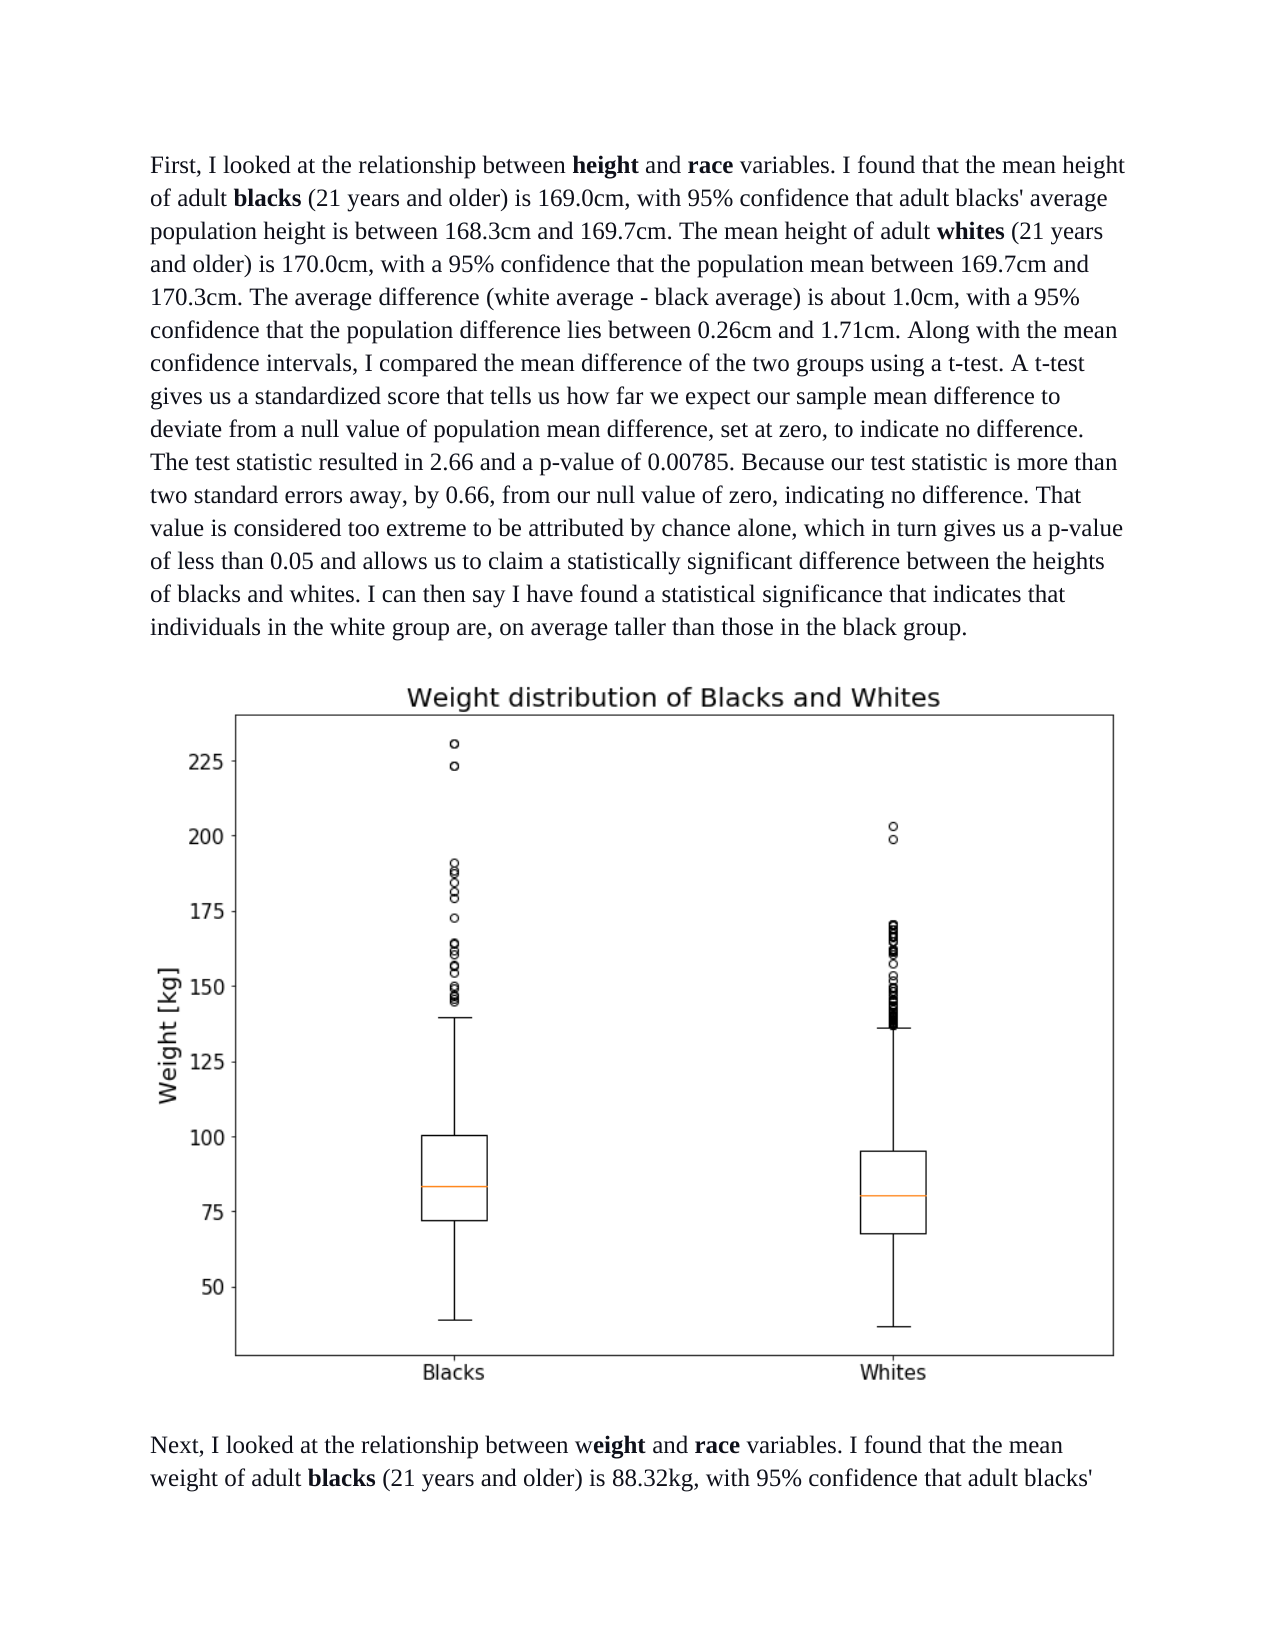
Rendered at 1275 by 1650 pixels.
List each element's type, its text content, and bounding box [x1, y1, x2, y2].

text First, I looked at the relationship between height and race variables. I found that the mean height of adult blacks (21 years and older) is 169.0cm, with 95% confidence that adult blacks' average population height is between 168.3cm and 169.7cm. The mean height of adult whites (21 years and older) is 170.0cm, with a 95% confidence that the population mean between 169.7cm and 170.3cm. The average difference (white average - black average) is about 1.0cm, with a 95% confidence that the population difference lies between 0.26cm and 1.71cm. Along with the mean confidence intervals, I compared the mean difference of the two groups using a t-test. A t-test gives us a standardized score that tells us how far we expect our sample mean difference to deviate from a null value of population mean difference, set at zero, to indicate no difference. The test statistic resulted in 2.66 and a p-value of 0.00785. Because our test statistic is more than two standard errors away, by 0.66, from our null value of zero, indicating no difference. That value is considered too extreme to be attributed by chance alone, which in turn gives us a p-value of less than 0.05 and allows us to claim a statistically significant difference between the heights of blacks and whites. I can then say I have found a statistical significance that indicates that individuals in the white group are, on average taller than those in the black group. [150, 150, 1125, 641]
picture [150, 678, 1125, 1393]
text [150, 1430, 1125, 1492]
